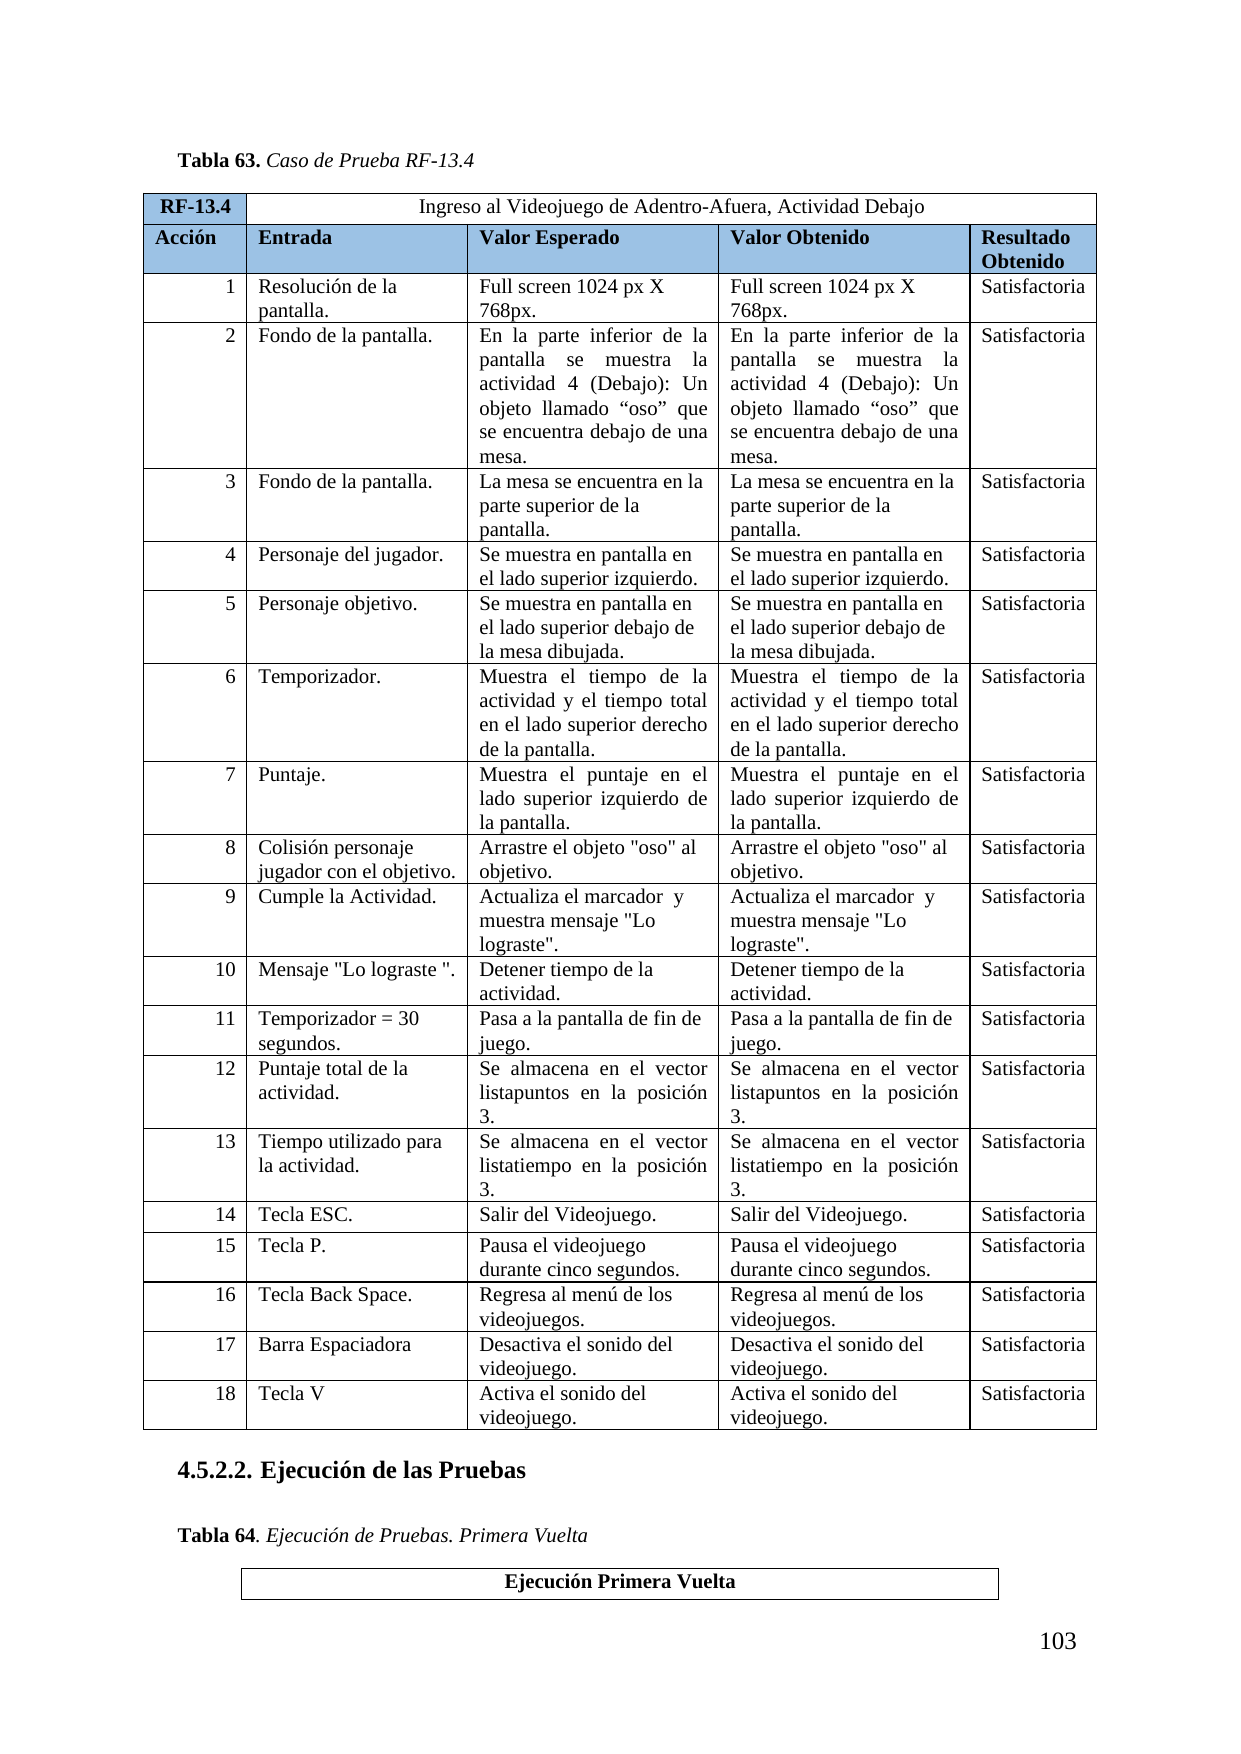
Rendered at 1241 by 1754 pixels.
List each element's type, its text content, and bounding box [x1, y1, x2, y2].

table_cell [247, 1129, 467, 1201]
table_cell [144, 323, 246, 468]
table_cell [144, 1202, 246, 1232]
subtitle Ejecución de las Pruebas [177, 1455, 1063, 1484]
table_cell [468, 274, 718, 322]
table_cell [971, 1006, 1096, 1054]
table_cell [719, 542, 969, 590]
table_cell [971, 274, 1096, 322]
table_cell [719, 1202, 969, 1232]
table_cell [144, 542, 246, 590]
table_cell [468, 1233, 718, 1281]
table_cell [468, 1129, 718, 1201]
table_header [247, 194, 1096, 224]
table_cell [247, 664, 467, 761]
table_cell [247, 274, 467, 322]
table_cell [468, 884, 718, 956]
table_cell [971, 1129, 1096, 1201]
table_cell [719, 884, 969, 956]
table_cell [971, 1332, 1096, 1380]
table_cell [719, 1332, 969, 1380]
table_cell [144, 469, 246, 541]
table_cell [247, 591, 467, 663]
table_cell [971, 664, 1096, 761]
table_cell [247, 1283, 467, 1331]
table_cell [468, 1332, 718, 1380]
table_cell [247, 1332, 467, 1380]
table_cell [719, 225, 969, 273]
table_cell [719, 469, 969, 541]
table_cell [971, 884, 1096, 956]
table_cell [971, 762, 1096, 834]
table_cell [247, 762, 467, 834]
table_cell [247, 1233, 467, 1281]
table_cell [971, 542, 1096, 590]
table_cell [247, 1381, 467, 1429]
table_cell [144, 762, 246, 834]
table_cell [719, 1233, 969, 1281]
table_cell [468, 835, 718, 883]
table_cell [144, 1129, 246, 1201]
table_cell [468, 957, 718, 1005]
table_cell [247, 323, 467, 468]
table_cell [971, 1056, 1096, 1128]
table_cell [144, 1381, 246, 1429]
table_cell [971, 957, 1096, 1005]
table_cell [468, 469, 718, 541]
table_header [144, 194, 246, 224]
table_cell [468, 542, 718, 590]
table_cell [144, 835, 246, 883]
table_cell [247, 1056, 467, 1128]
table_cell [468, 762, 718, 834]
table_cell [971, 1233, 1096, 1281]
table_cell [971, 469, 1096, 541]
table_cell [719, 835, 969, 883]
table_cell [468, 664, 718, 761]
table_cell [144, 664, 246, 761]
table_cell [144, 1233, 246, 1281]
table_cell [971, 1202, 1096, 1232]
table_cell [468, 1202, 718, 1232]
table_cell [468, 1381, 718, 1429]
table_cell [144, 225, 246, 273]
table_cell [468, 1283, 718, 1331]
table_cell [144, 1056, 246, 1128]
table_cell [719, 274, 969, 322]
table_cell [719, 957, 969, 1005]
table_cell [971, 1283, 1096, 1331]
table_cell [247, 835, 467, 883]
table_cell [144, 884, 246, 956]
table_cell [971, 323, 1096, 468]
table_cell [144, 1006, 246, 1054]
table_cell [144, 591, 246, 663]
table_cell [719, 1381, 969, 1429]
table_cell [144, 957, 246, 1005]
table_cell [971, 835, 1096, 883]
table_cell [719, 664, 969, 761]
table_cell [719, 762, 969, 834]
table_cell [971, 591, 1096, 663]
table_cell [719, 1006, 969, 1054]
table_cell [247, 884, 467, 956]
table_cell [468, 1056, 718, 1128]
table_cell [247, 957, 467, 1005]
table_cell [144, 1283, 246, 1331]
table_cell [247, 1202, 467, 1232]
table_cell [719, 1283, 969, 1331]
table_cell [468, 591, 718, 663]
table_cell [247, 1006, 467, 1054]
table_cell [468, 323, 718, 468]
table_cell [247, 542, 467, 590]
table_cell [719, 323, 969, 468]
text Tabla 64. Ejecución de Pruebas. Primera Vuelta [177, 1523, 1063, 1547]
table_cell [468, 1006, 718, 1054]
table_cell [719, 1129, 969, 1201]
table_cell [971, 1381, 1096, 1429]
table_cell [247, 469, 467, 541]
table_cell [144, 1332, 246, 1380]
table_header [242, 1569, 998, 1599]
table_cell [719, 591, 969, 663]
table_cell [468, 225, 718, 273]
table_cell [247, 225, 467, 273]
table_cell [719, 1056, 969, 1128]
text Tabla 63. Caso de Prueba RF-13.4 [177, 148, 1063, 172]
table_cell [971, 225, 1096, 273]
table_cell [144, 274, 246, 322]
